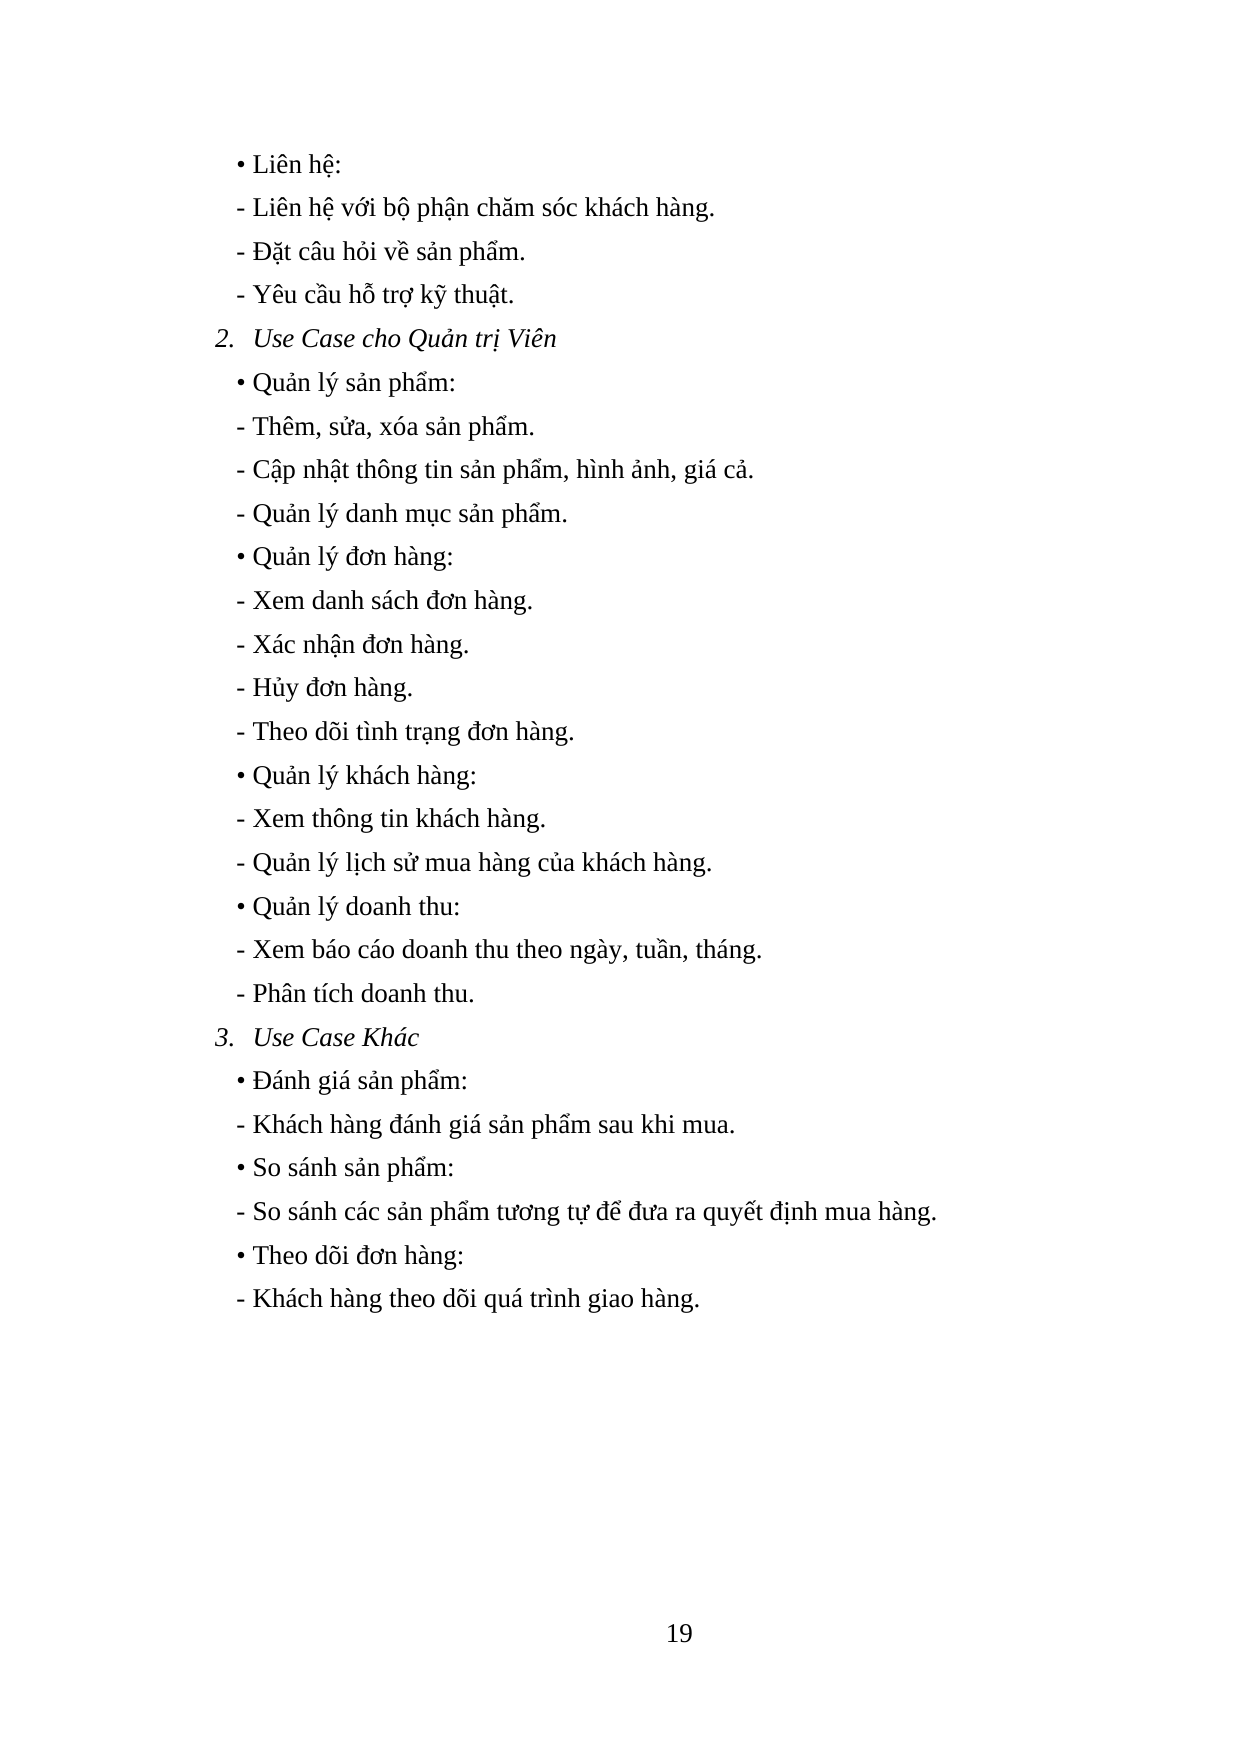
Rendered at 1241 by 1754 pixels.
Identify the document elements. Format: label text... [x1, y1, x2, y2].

text - Xem danh sách đơn hàng. [177, 584, 1122, 615]
text - Quản lý danh mục sản phẩm. [177, 497, 1122, 528]
text - Theo dõi tình trạng đơn hàng. [177, 715, 1122, 746]
text - Hủy đơn hàng. [177, 671, 1122, 703]
text - Đặt câu hỏi về sản phẩm. [177, 235, 1122, 266]
text - Quản lý lịch sử mua hàng của khách hàng. [177, 846, 1122, 877]
text - Phân tích doanh thu. [177, 977, 1122, 1008]
text • Liên hệ: [177, 148, 1122, 179]
text - Khách hàng theo dõi quá trình giao hàng. [177, 1282, 1122, 1314]
text - Xem thông tin khách hàng. [177, 802, 1122, 833]
text - Xác nhận đơn hàng. [177, 628, 1122, 659]
list Use Case cho Quản trị Viên [215, 322, 1122, 353]
text • Đánh giá sản phẩm: [177, 1064, 1122, 1095]
text • Theo dõi đơn hàng: [177, 1239, 1122, 1270]
text • So sánh sản phẩm: [177, 1152, 1122, 1183]
text - Liên hệ với bộ phận chăm sóc khách hàng. [177, 191, 1122, 222]
text - Cập nhật thông tin sản phẩm, hình ảnh, giá cả. [177, 453, 1122, 484]
text - Khách hàng đánh giá sản phẩm sau khi mua. [177, 1108, 1122, 1139]
text - Xem báo cáo doanh thu theo ngày, tuần, tháng. [177, 933, 1122, 964]
text • Quản lý sản phẩm: [177, 366, 1122, 397]
list Use Case Khác [215, 1021, 1122, 1052]
text - Yêu cầu hỗ trợ kỹ thuật. [177, 279, 1122, 310]
text • Quản lý đơn hàng: [177, 541, 1122, 572]
text - Thêm, sửa, xóa sản phẩm. [177, 409, 1122, 441]
text - So sánh các sản phẩm tương tự để đưa ra quyết định mua hàng. [177, 1195, 1122, 1226]
text • Quản lý khách hàng: [177, 759, 1122, 790]
text • Quản lý doanh thu: [177, 890, 1122, 921]
